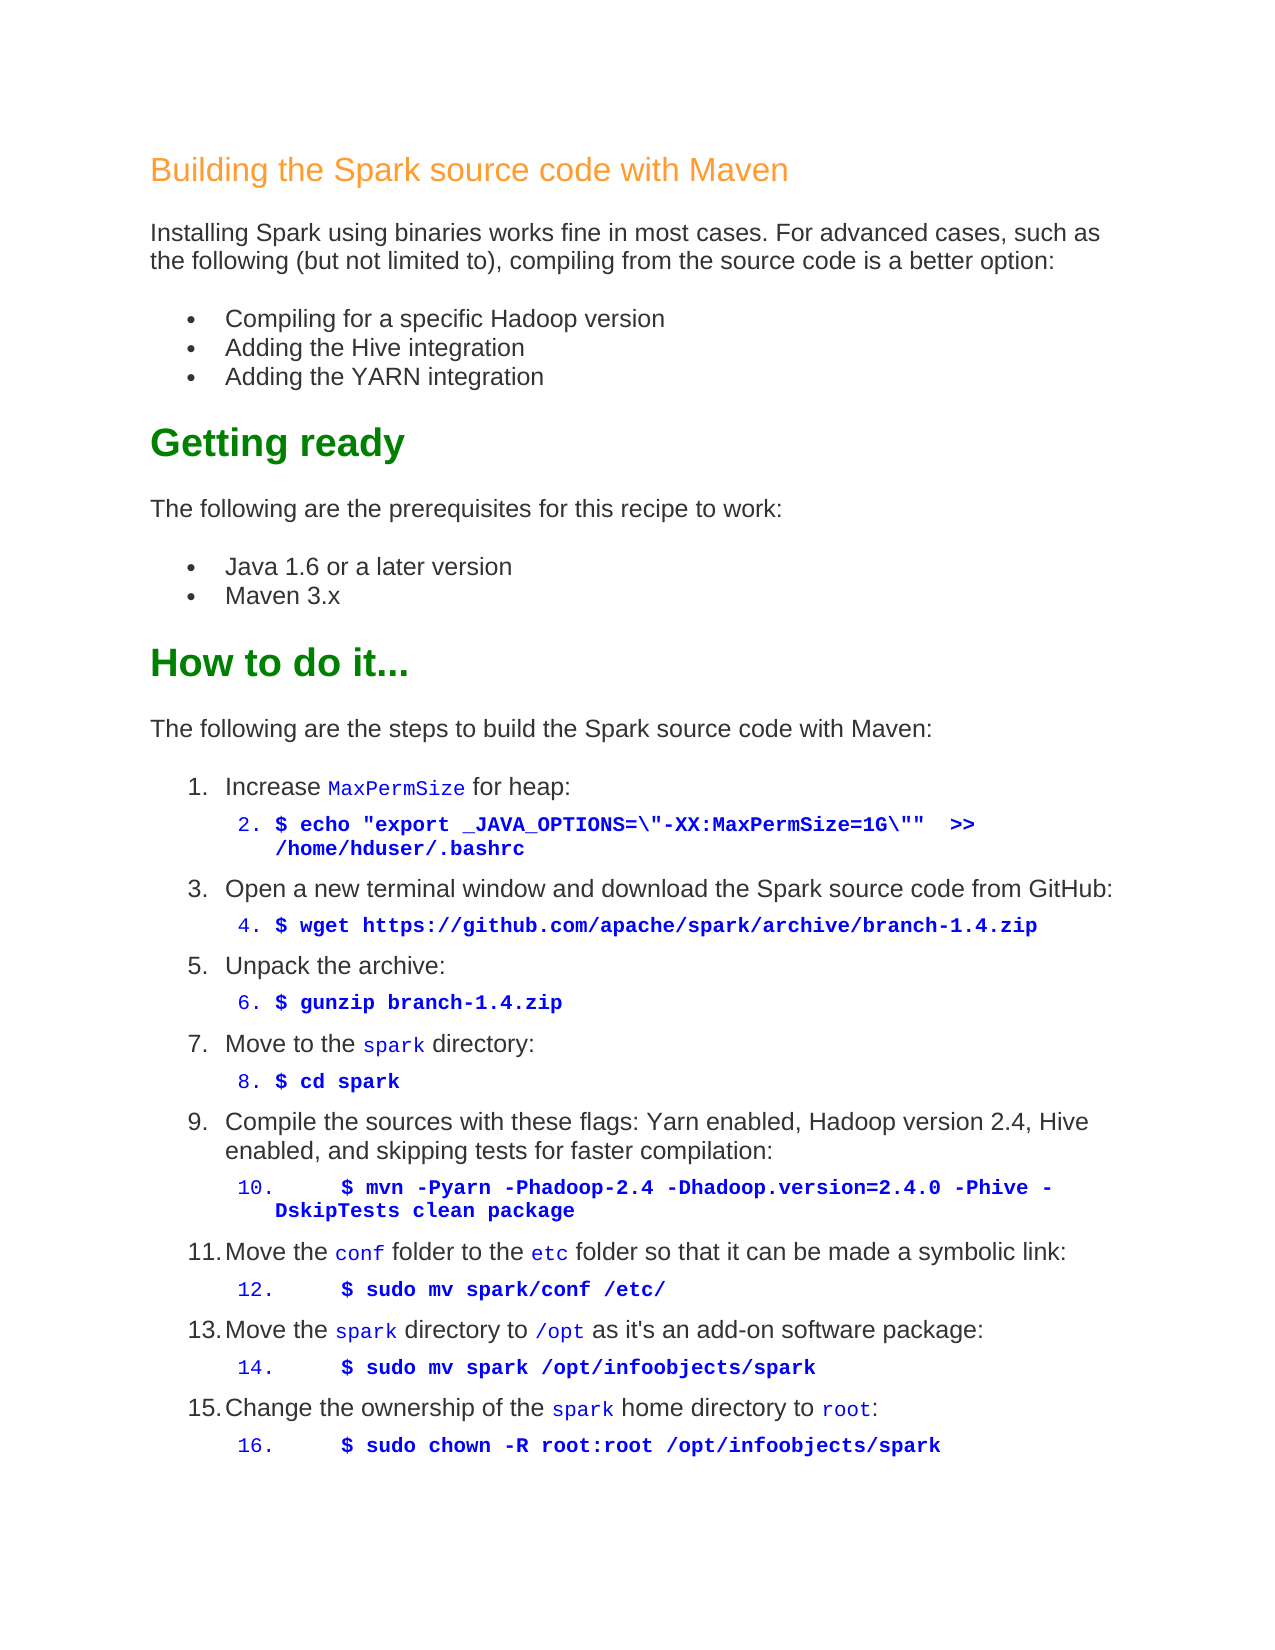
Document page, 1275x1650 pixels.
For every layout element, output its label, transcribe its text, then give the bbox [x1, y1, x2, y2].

text The following are the prerequisites for this recipe to work: [150, 494, 1125, 523]
list Increase MaxPermSize for heap: [187, 772, 1125, 801]
list $ mvn -Pyarn -Phadoop-2.4 -Dhadoop.version=2.4.0 -Phive -DskipTests clean package [237, 1177, 1075, 1224]
list $ echo "export _JAVA_OPTIONS=\"-XX:MaxPermSize=1G\"" >> /home/hduser/.bashrc [237, 814, 1075, 861]
list Compiling for a specific Hadoop version [187, 304, 1125, 333]
subtitle Getting ready [150, 420, 1125, 465]
list $ gunzip branch-1.4.zip [237, 992, 1075, 1016]
list Compile the sources with these flags: Yarn enabled, Hadoop version 2.4, Hive enabled, and skipping tests for faster compilation: [187, 1107, 1125, 1164]
list Maven 3.x [187, 581, 1125, 610]
list $ sudo chown -R root:root /opt/infoobjects/spark [237, 1436, 1075, 1459]
list Move the conf folder to the etc folder so that it can be made a symbolic link: [187, 1237, 1125, 1266]
text Installing Spark using binaries works fine in most cases. For advanced cases, such as the following (but not limited to), compiling from the source code is a better option: [150, 218, 1125, 275]
list Move to the spark directory: [187, 1028, 1125, 1058]
subtitle Building the Spark source code with Maven [150, 150, 1125, 188]
list Adding the Hive integration [187, 333, 1125, 362]
list $ wget https://github.com/apache/spark/archive/branch-1.4.zip [237, 915, 1075, 939]
list Move the spark directory to /opt as it's an add-on software package: [187, 1315, 1125, 1345]
text The following are the steps to build the Spark source code with Maven: [150, 714, 1125, 743]
subtitle How to do it... [150, 639, 1125, 685]
list $ sudo mv spark /opt/infoobjects/spark [237, 1357, 1075, 1381]
list Open a new terminal window and download the Spark source code from GitHub: [187, 874, 1125, 902]
list Unpack the archive: [187, 951, 1125, 980]
list Java 1.6 or a later version [187, 552, 1125, 581]
list Adding the YARN integration [187, 362, 1125, 391]
list $ sudo mv spark/conf /etc/ [237, 1279, 1075, 1302]
list Change the ownership of the spark home directory to root: [187, 1393, 1125, 1423]
list $ cd spark [237, 1071, 1075, 1094]
